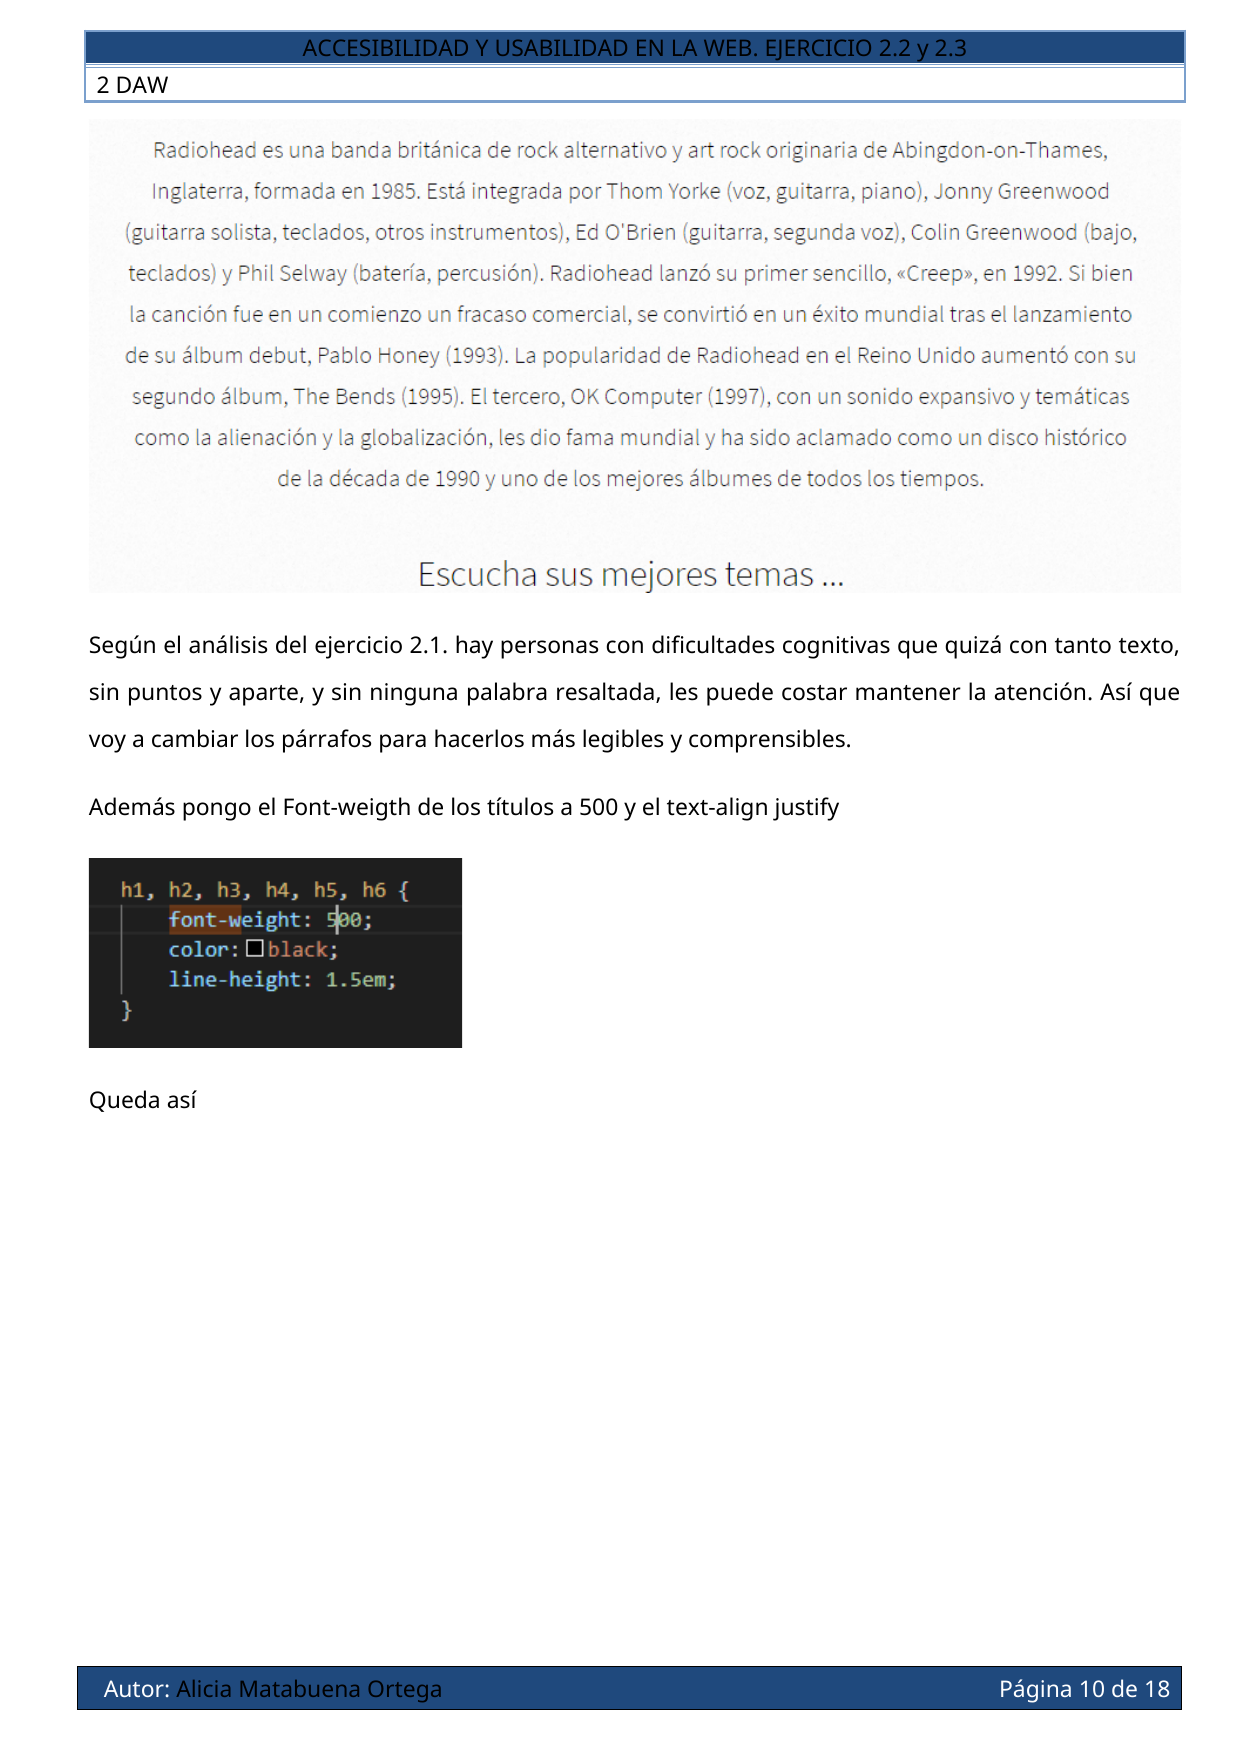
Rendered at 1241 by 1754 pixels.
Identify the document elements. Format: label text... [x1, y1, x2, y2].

text Además pongo el Font-weigth de los títulos a 500 y el text-align justify [89, 791, 1181, 822]
text Según el análisis del ejercicio 2.1. hay personas con dificultades cognitivas que quizá con tanto texto, sin puntos y aparte, y sin ninguna palabra resaltada, les puede costar mantener la atención. Así que voy a cambiar los párrafos para hacerlos más legibles y comprensibles. [89, 629, 1181, 754]
text Queda así [89, 1084, 1181, 1115]
picture [88, 858, 463, 1048]
picture [88, 119, 1182, 593]
